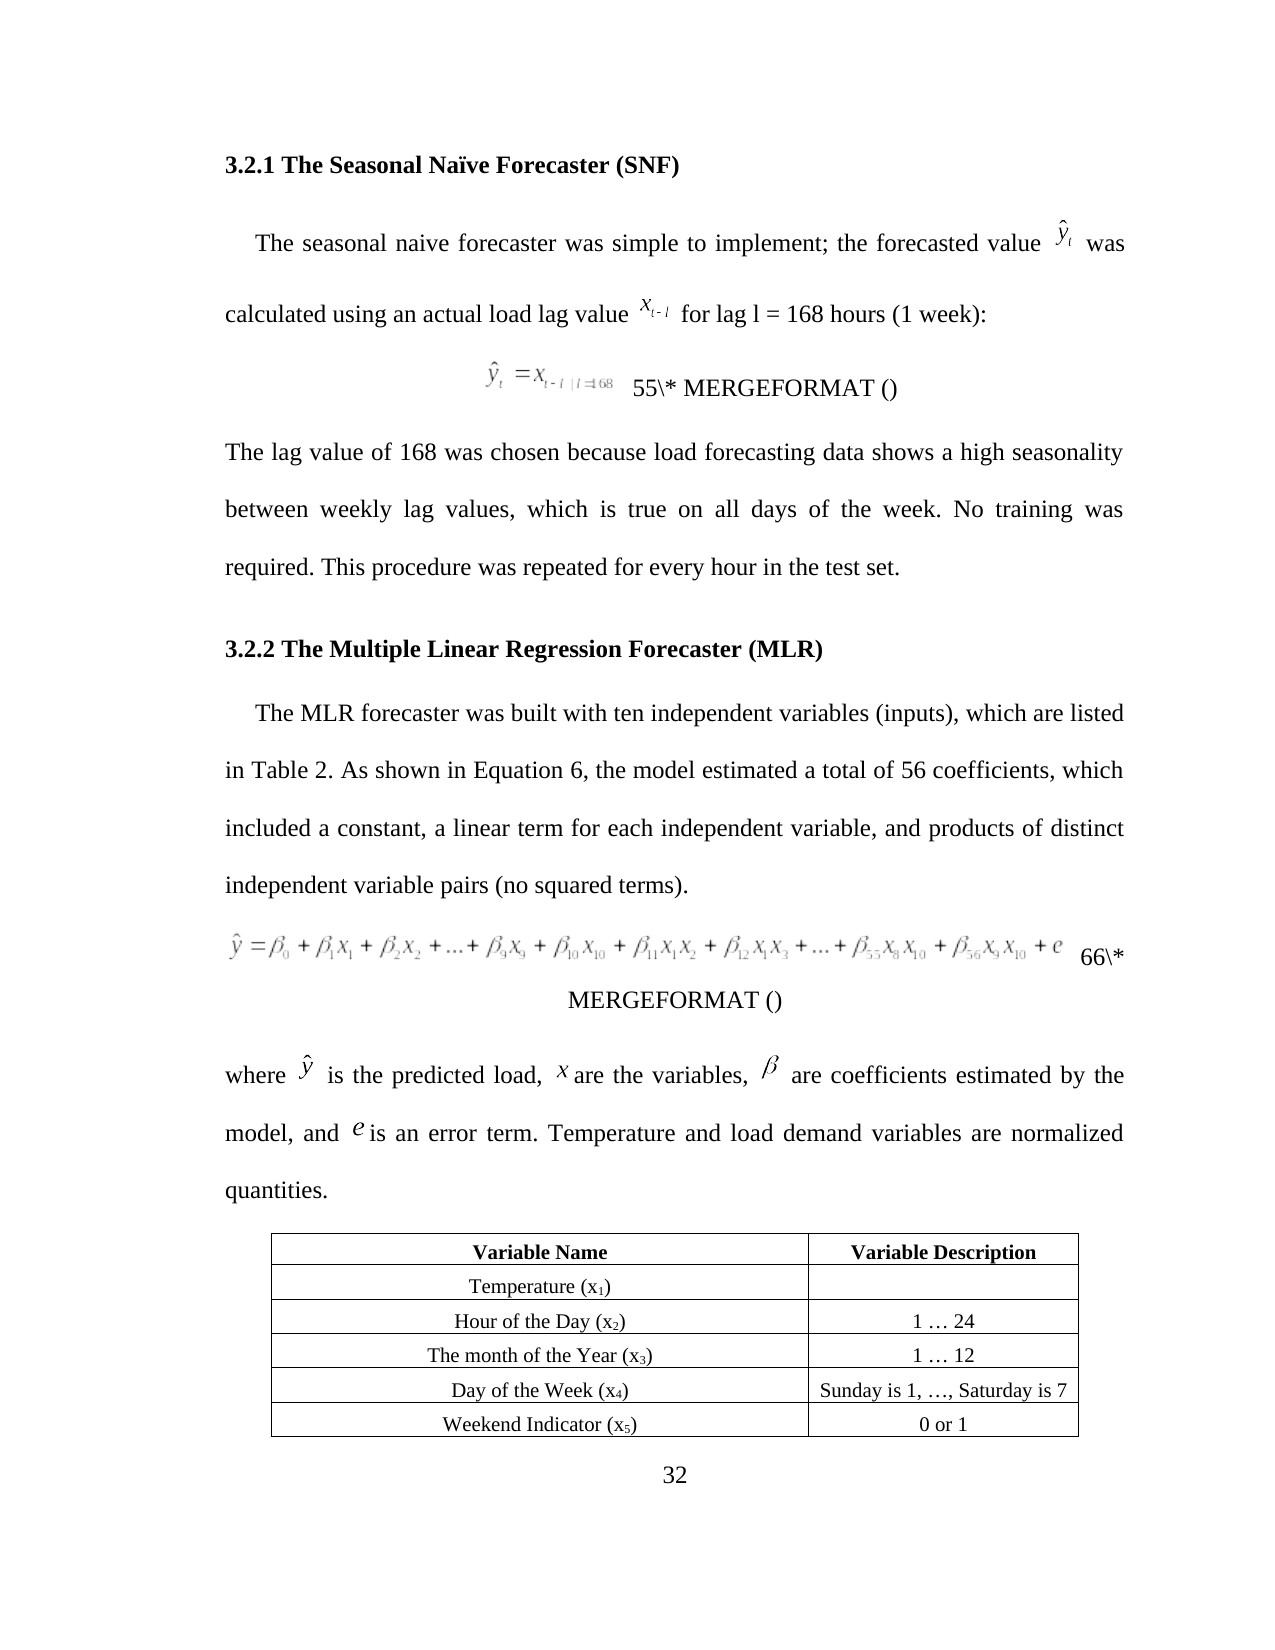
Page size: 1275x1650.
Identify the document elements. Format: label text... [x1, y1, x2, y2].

text where is the predicted load, are the variables, are coefficients estimated by the model, and is an error term. Temperature and load demand variables are normalized quantities. [225, 1049, 1125, 1204]
table_header Variable Name [272, 1234, 808, 1264]
text The MLR forecaster was built with ten independent variables (inputs), which are listed in Table 2. As shown in Equation 6, the model estimated a total of 56 coefficients, which included a constant, a linear term for each independent variable, and products of distinct independent variable pairs (no squared terms). [225, 698, 1125, 899]
table_cell Hour of the Day (x2) [272, 1300, 808, 1333]
text The seasonal naive forecaster was simple to implement; the forecasted value was calculated using an actual load lag value for lag l = 168 hours (1 week): [225, 214, 1125, 328]
table_cell Temperature (x1) [272, 1265, 808, 1298]
table_cell 0 or 1 [809, 1403, 1078, 1436]
table_cell [809, 1265, 1078, 1298]
table_cell 1 … 12 [809, 1334, 1078, 1367]
subtitle 3.2.1 The Seasonal Naïve Forecaster (SNF) [225, 150, 1125, 179]
table_cell Day of the Week (x4) [272, 1368, 808, 1402]
table_cell 1 … 24 [809, 1300, 1078, 1333]
table_header Variable Description [809, 1234, 1078, 1264]
subtitle 3.2.2 The Multiple Linear Regression Forecaster (MLR) [225, 634, 1125, 663]
text The lag value of 168 was chosen because load forecasting data shows a high seasonality between weekly lag values, which is true on all days of the week. No training was required. This procedure was repeated for every hour in the test set. [225, 437, 1125, 581]
table_cell Weekend Indicator (x5) [272, 1403, 808, 1436]
table_cell Sunday is 1, …, Saturday is 7 [809, 1368, 1078, 1402]
table_cell The month of the Year (x3) [272, 1334, 808, 1367]
